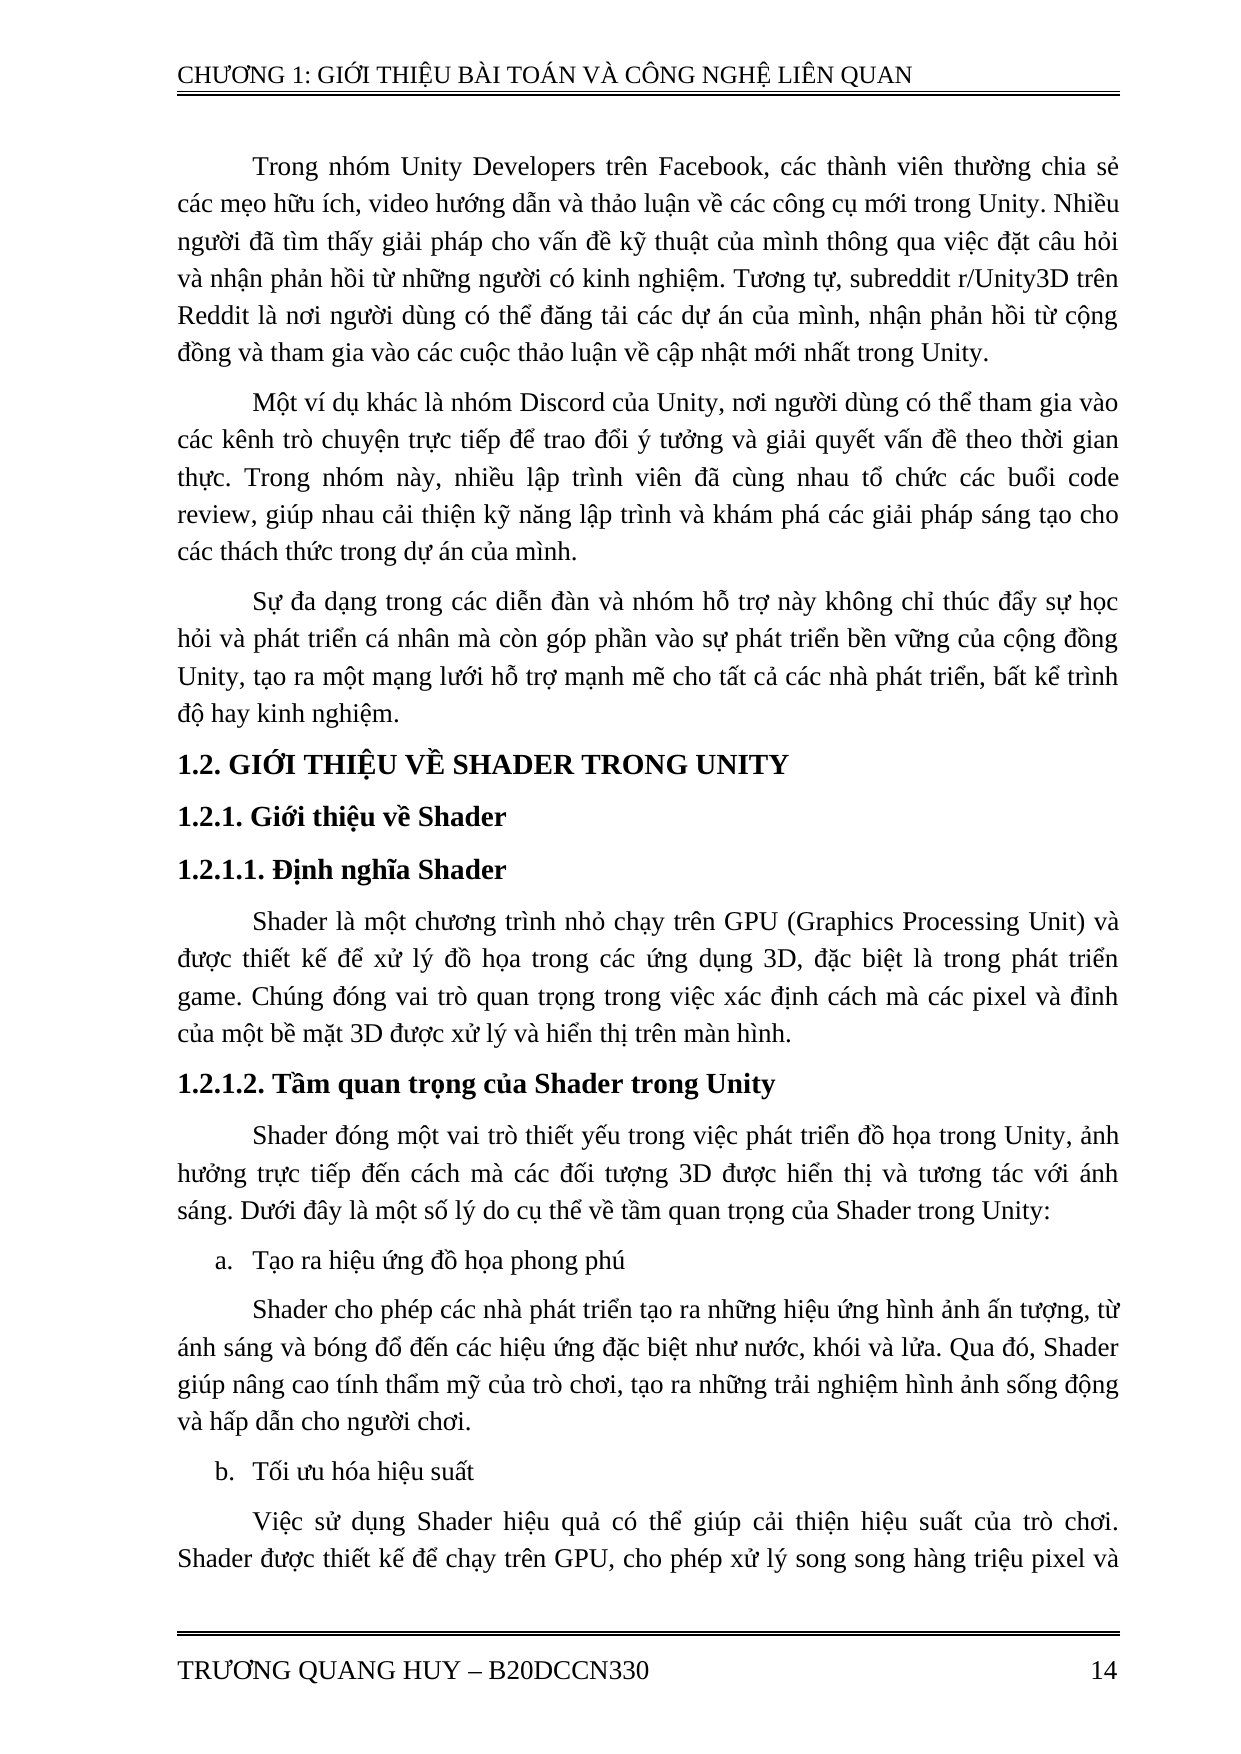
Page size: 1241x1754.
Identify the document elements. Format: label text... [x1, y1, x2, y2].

subtitle 1.2.1. Giới thiệu về Shader [177, 799, 1120, 833]
text Shader đóng một vai trò thiết yếu trong việc phát triển đồ họa trong Unity, ảnh hưởng trực tiếp đến cách mà các đối tượng 3D được hiển thị và tương tác với ánh sáng. Dưới đây là một số lý do cụ thể về tầm quan trọng của Shader trong Unity: [177, 1119, 1120, 1225]
subtitle Tạo ra hiệu ứng đồ họa phong phú [214, 1244, 1120, 1275]
subtitle Tối ưu hóa hiệu suất [214, 1455, 1120, 1486]
text Một ví dụ khác là nhóm Discord của Unity, nơi người dùng có thể tham gia vào các kênh trò chuyện trực tiếp để trao đổi ý tưởng và giải quyết vấn đề theo thời gian thực. Trong nhóm này, nhiều lập trình viên đã cùng nhau tổ chức các buổi code review, giúp nhau cải thiện kỹ năng lập trình và khám phá các giải pháp sáng tạo cho các thách thức trong dự án của mình. [177, 386, 1120, 567]
text Shader là một chương trình nhỏ chạy trên GPU (Graphics Processing Unit) và được thiết kế để xử lý đồ họa trong các ứng dụng 3D, đặc biệt là trong phát triển game. Chúng đóng vai trò quan trọng trong việc xác định cách mà các pixel và đỉnh của một bề mặt 3D được xử lý và hiển thị trên màn hình. [177, 905, 1120, 1048]
text Sự đa dạng trong các diễn đàn và nhóm hỗ trợ này không chỉ thúc đẩy sự học hỏi và phát triển cá nhân mà còn góp phần vào sự phát triển bền vững của cộng đồng Unity, tạo ra một mạng lưới hỗ trợ mạnh mẽ cho tất cả các nhà phát triển, bất kể trình độ hay kinh nghiệm. [177, 585, 1120, 728]
subtitle 1.2.1.2. Tầm quan trọng của Shader trong Unity [177, 1067, 1120, 1100]
text Trong nhóm Unity Developers trên Facebook, các thành viên thường chia sẻ các mẹo hữu ích, video hướng dẫn và thảo luận về các công cụ mới trong Unity. Nhiều người đã tìm thấy giải pháp cho vấn đề kỹ thuật của mình thông qua việc đặt câu hỏi và nhận phản hồi từ những người có kinh nghiệm. Tương tự, subreddit r/Unity3D trên Reddit là nơi người dùng có thể đăng tải các dự án của mình, nhận phản hồi từ cộng đồng và tham gia vào các cuộc thảo luận về cập nhật mới nhất trong Unity. [177, 150, 1120, 368]
subtitle 1.2.1.1. Định nghĩa Shader [177, 852, 1120, 886]
subtitle 1.2. GIỚI THIỆU VỀ SHADER TRONG UNITY [177, 747, 1120, 780]
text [177, 1505, 1120, 1573]
text Shader cho phép các nhà phát triển tạo ra những hiệu ứng hình ảnh ấn tượng, từ ánh sáng và bóng đổ đến các hiệu ứng đặc biệt như nước, khói và lửa. Qua đó, Shader giúp nâng cao tính thẩm mỹ của trò chơi, tạo ra những trải nghiệm hình ảnh sống động và hấp dẫn cho người chơi. [177, 1293, 1120, 1437]
